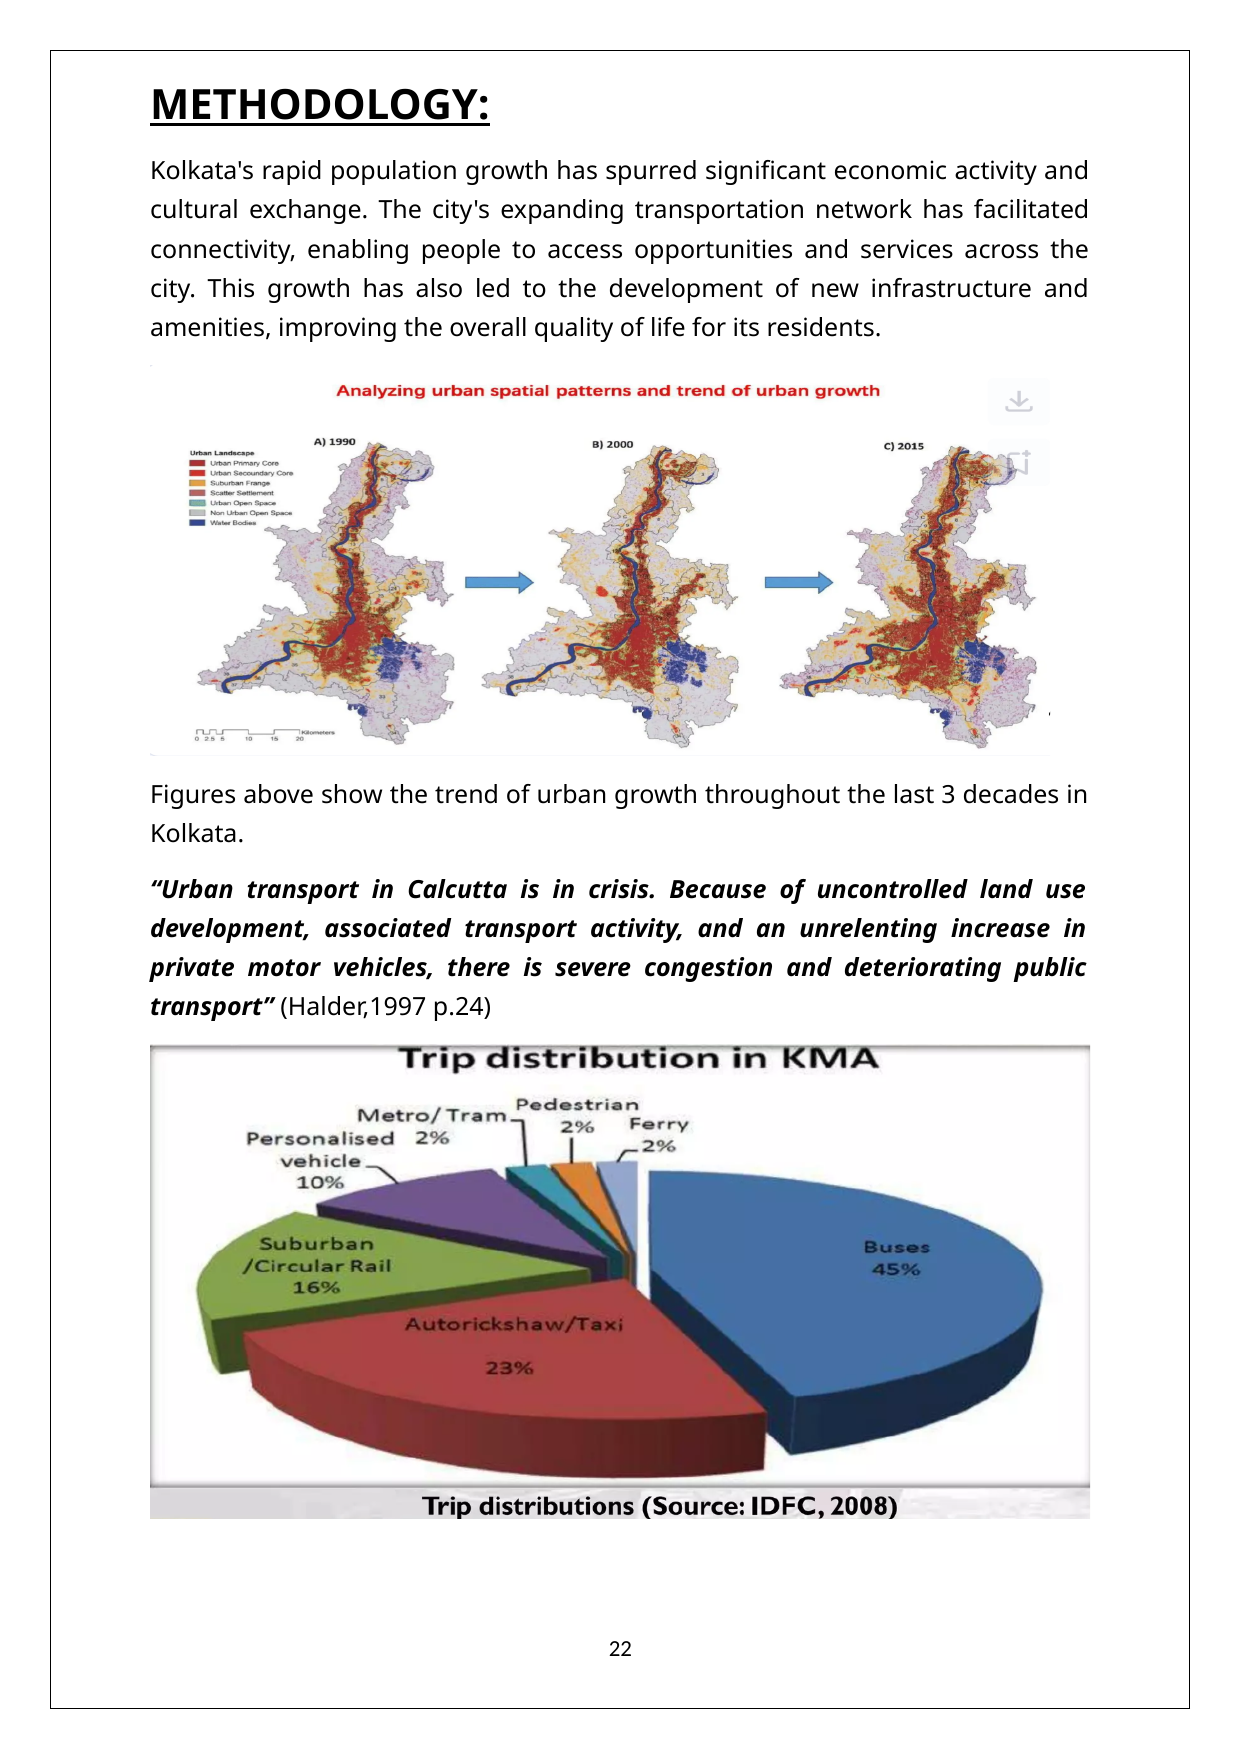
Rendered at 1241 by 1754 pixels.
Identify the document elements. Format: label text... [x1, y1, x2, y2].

text Figures above show the trend of urban growth throughout the last 3 decades in Kolkata. [150, 776, 1090, 849]
picture [150, 1044, 1091, 1519]
text “Urban transport in Calcutta is in crisis. Because of uncontrolled land use development, associated transport activity, and an unrelenting increase in private motor vehicles, there is severe congestion and deteriorating public transport” (Halder,1997 p.24) [150, 871, 1090, 1023]
text Kolkata's rapid population growth has spurred significant economic activity and cultural exchange. The city's expanding transportation network has facilitated connectivity, enabling people to access opportunities and services across the city. This growth has also led to the development of new infrastructure and amenities, improving the overall quality of life for its residents. [150, 153, 1090, 344]
picture [150, 365, 1050, 756]
text METHODOLOGY: [150, 75, 1090, 132]
